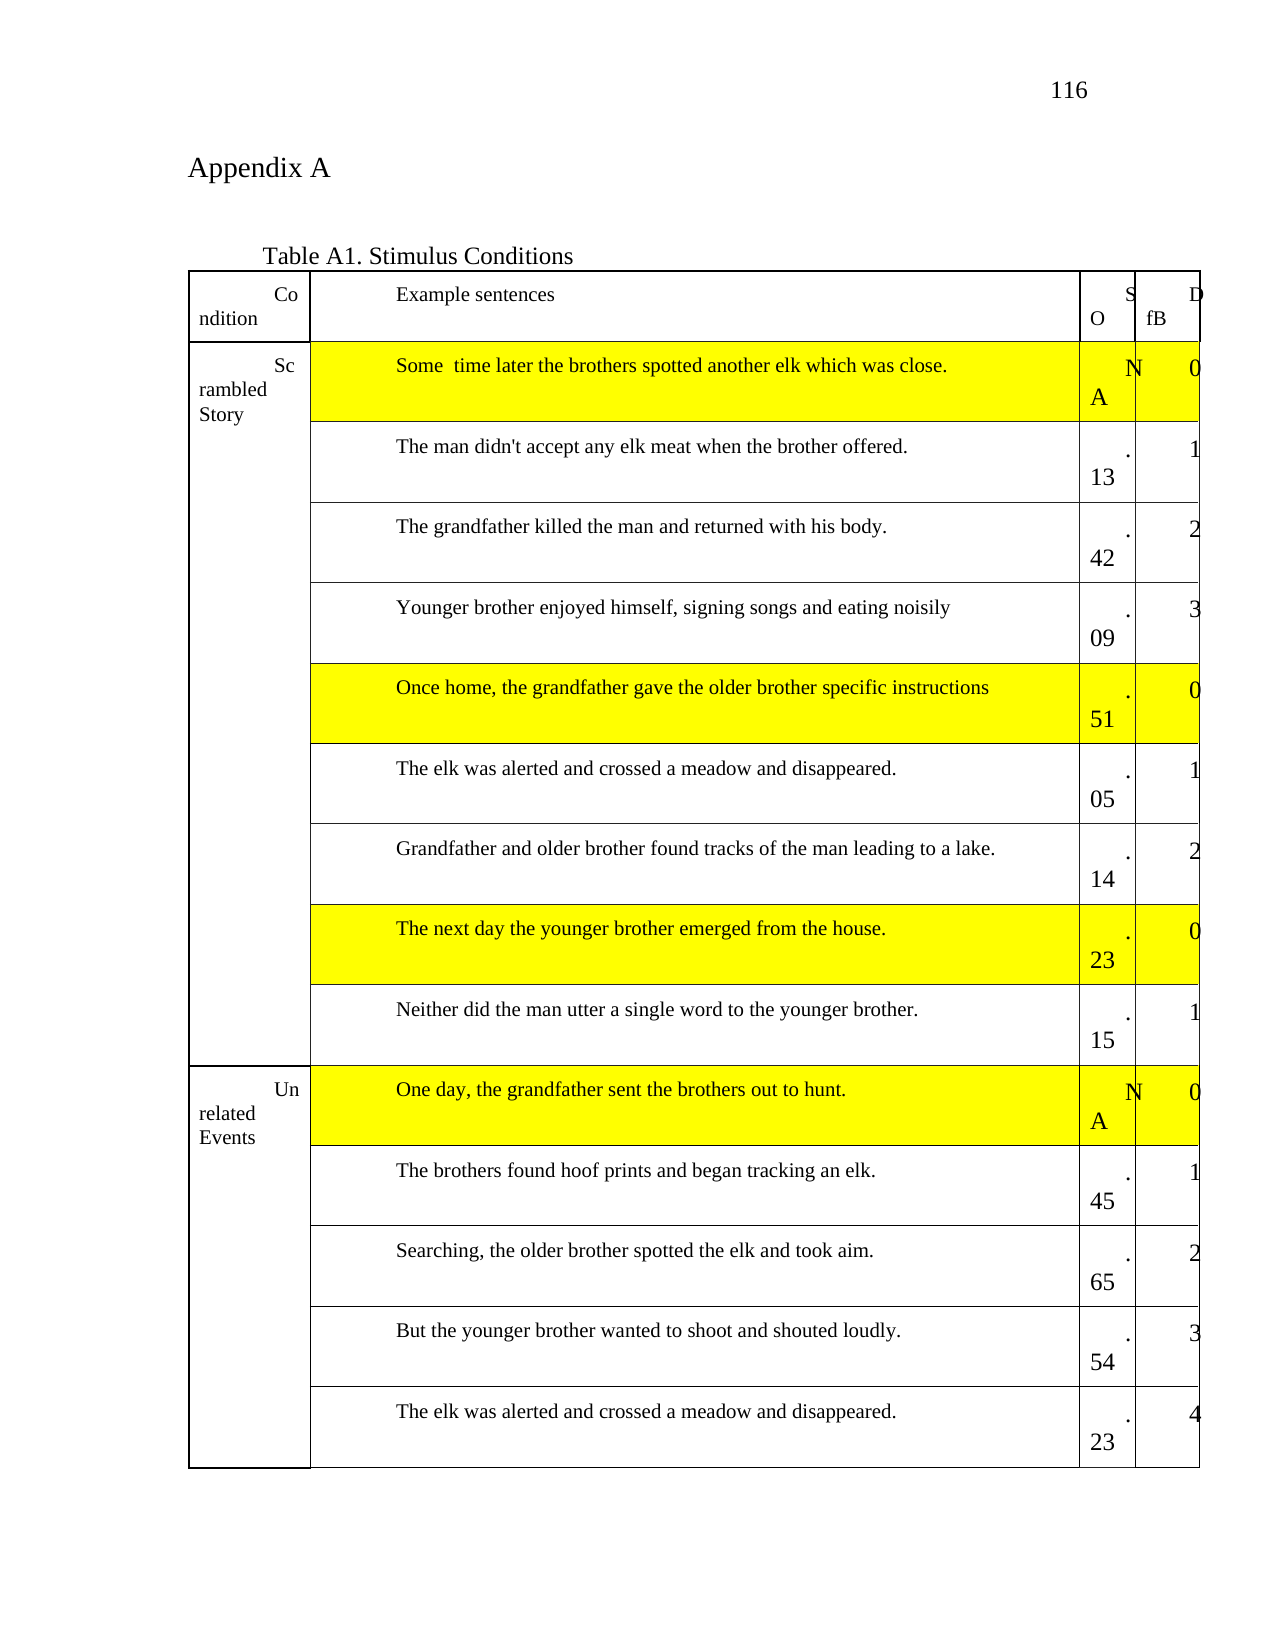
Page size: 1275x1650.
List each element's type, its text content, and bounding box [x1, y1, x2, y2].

table_cell 0 [1136, 904, 1199, 984]
table_cell Once home, the grandfather gave the older brother specific instructions [311, 664, 1079, 743]
table_cell .15 [1080, 985, 1135, 1064]
table_header DfB [1136, 272, 1199, 341]
table_cell Neither did the man utter a single word to the younger brother. [311, 985, 1079, 1064]
table_cell 3 [1136, 1306, 1199, 1386]
table_cell .54 [1080, 1307, 1135, 1386]
table_cell Grandfather and older brother found tracks of the man leading to a lake. [311, 824, 1079, 904]
table_cell The grandfather killed the man and returned with his body. [311, 503, 1079, 582]
table_header Example sentences [311, 272, 1079, 341]
table_cell Searching, the older brother spotted the elk and took aim. [311, 1226, 1079, 1306]
table_cell The man didn't accept any elk meat when the brother offered. [311, 422, 1079, 502]
table_cell But the younger brother wanted to shoot and shouted loudly. [311, 1307, 1079, 1386]
table_header SO [1081, 272, 1134, 341]
table_cell .23 [1080, 905, 1135, 984]
table_cell 1 [1136, 421, 1199, 502]
table_cell One day, the grandfather sent the brothers out to hunt. [311, 1066, 1079, 1145]
table_cell NA [1080, 1066, 1135, 1145]
table_cell NA [1080, 342, 1135, 421]
table_cell 2 [1136, 502, 1199, 582]
table_cell .51 [1080, 664, 1135, 743]
table_cell 4 [1136, 1386, 1199, 1467]
table_cell 3 [1136, 582, 1199, 662]
table_cell Unrelated Events [190, 1067, 310, 1467]
subtitle Appendix A [187, 150, 1087, 183]
table_cell The next day the younger brother emerged from the house. [311, 905, 1079, 984]
table_cell .45 [1080, 1146, 1135, 1225]
table_cell .09 [1080, 583, 1135, 662]
table_cell 2 [1136, 1225, 1199, 1306]
table_cell 0 [1136, 663, 1199, 743]
table_cell .65 [1080, 1226, 1135, 1306]
table_header Condition [190, 272, 309, 341]
table_cell Younger brother enjoyed himself, signing songs and eating noisily [311, 583, 1079, 662]
table_cell 1 [1136, 743, 1199, 823]
table_cell The elk was alerted and crossed a meadow and disappeared. [311, 1387, 1079, 1467]
table_cell .05 [1080, 744, 1135, 823]
table_cell Some time later the brothers spotted another elk which was close. [311, 342, 1079, 421]
table_cell 1 [1136, 984, 1199, 1064]
table_cell .42 [1080, 503, 1135, 582]
table_cell .13 [1080, 422, 1135, 502]
table_cell The elk was alerted and crossed a meadow and disappeared. [311, 744, 1079, 823]
table_cell .14 [1080, 824, 1135, 904]
table_cell .23 [1080, 1387, 1135, 1467]
table_cell Scrambled Story [190, 343, 310, 1064]
text Table A1. Stimulus Conditions [187, 241, 1087, 270]
table_cell 1 [1136, 1145, 1199, 1225]
table_cell The brothers found hoof prints and began tracking an elk. [311, 1146, 1079, 1225]
table_cell 2 [1136, 823, 1199, 904]
table_cell 0 [1136, 1065, 1199, 1145]
table_cell 0 [1136, 341, 1199, 421]
